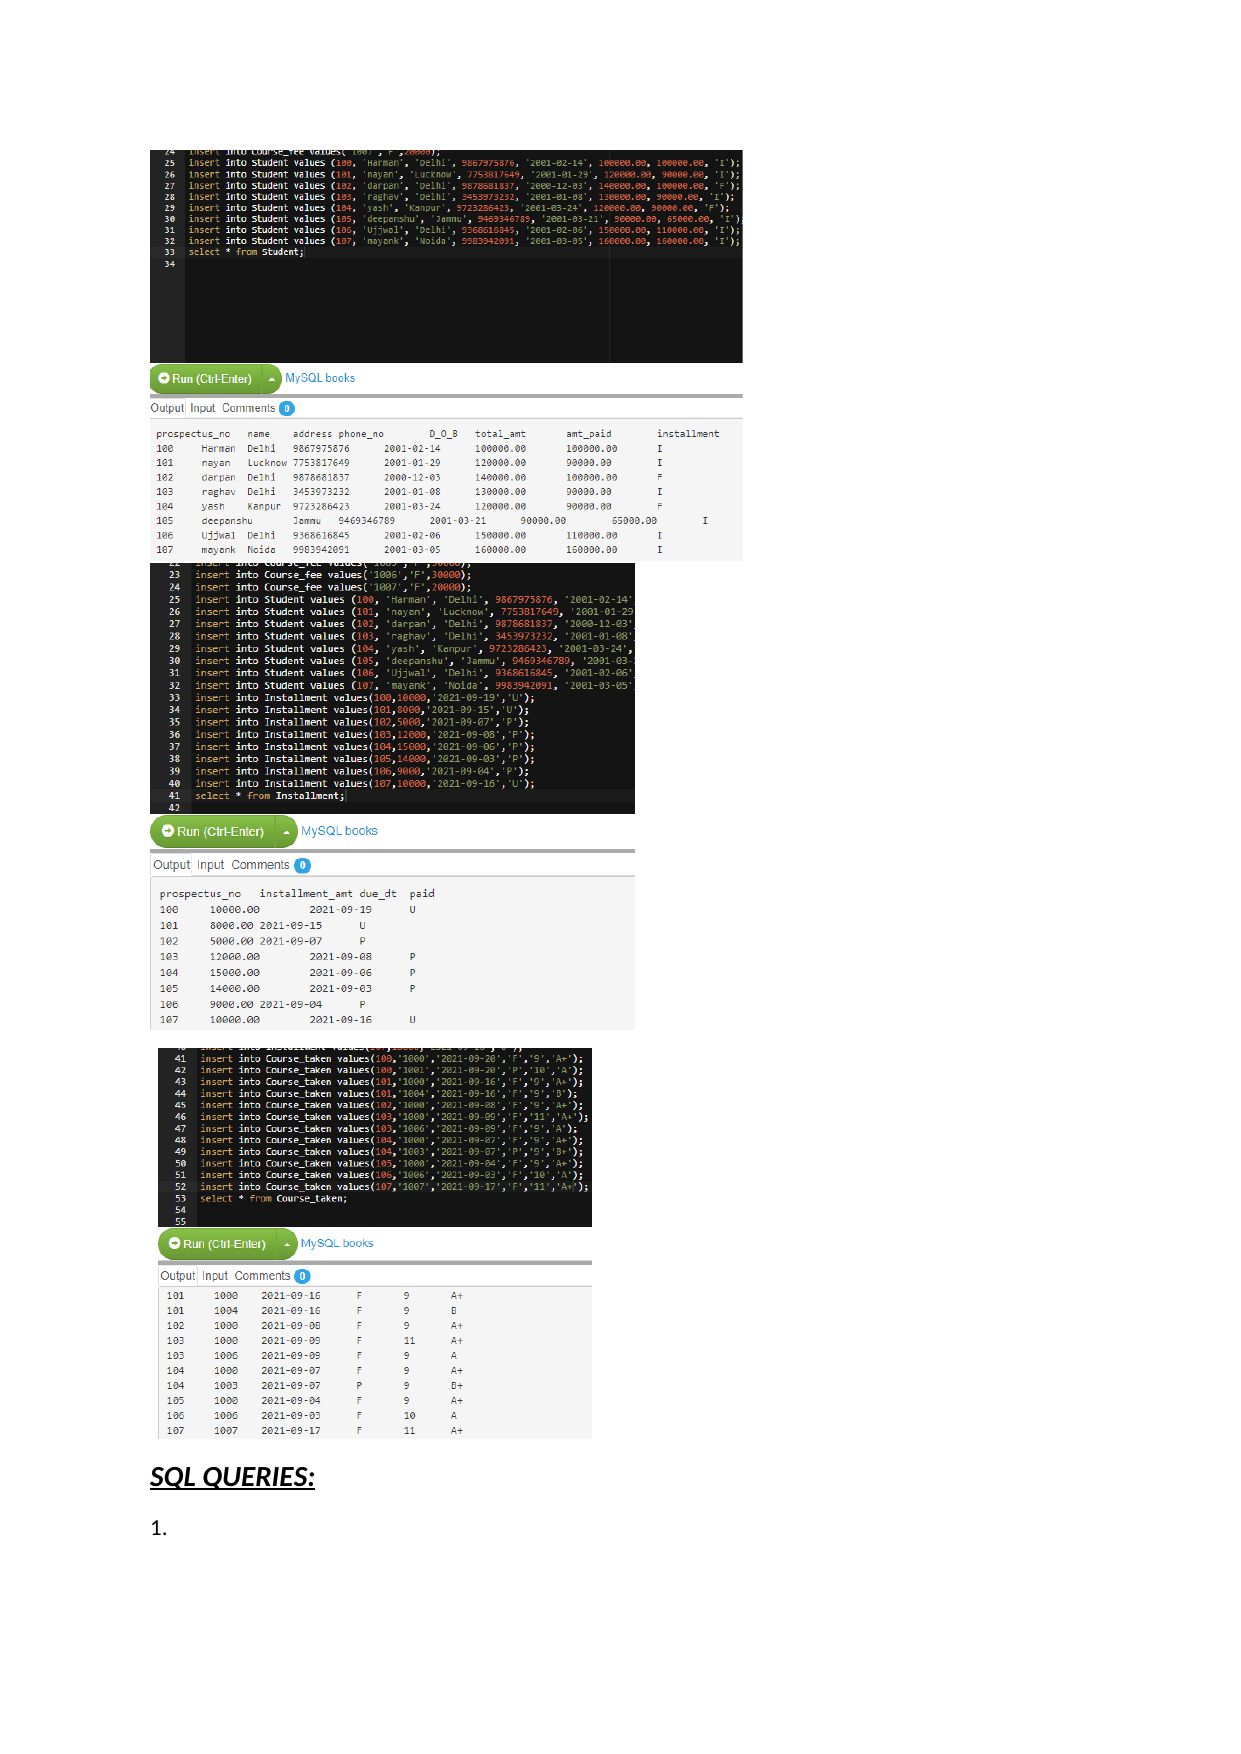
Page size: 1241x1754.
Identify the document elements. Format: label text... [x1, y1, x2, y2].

picture [150, 150, 743, 561]
picture [150, 563, 635, 1030]
text SQL QUERIES: [150, 1458, 1090, 1493]
text 1. [150, 1513, 1090, 1541]
picture [150, 1048, 592, 1439]
